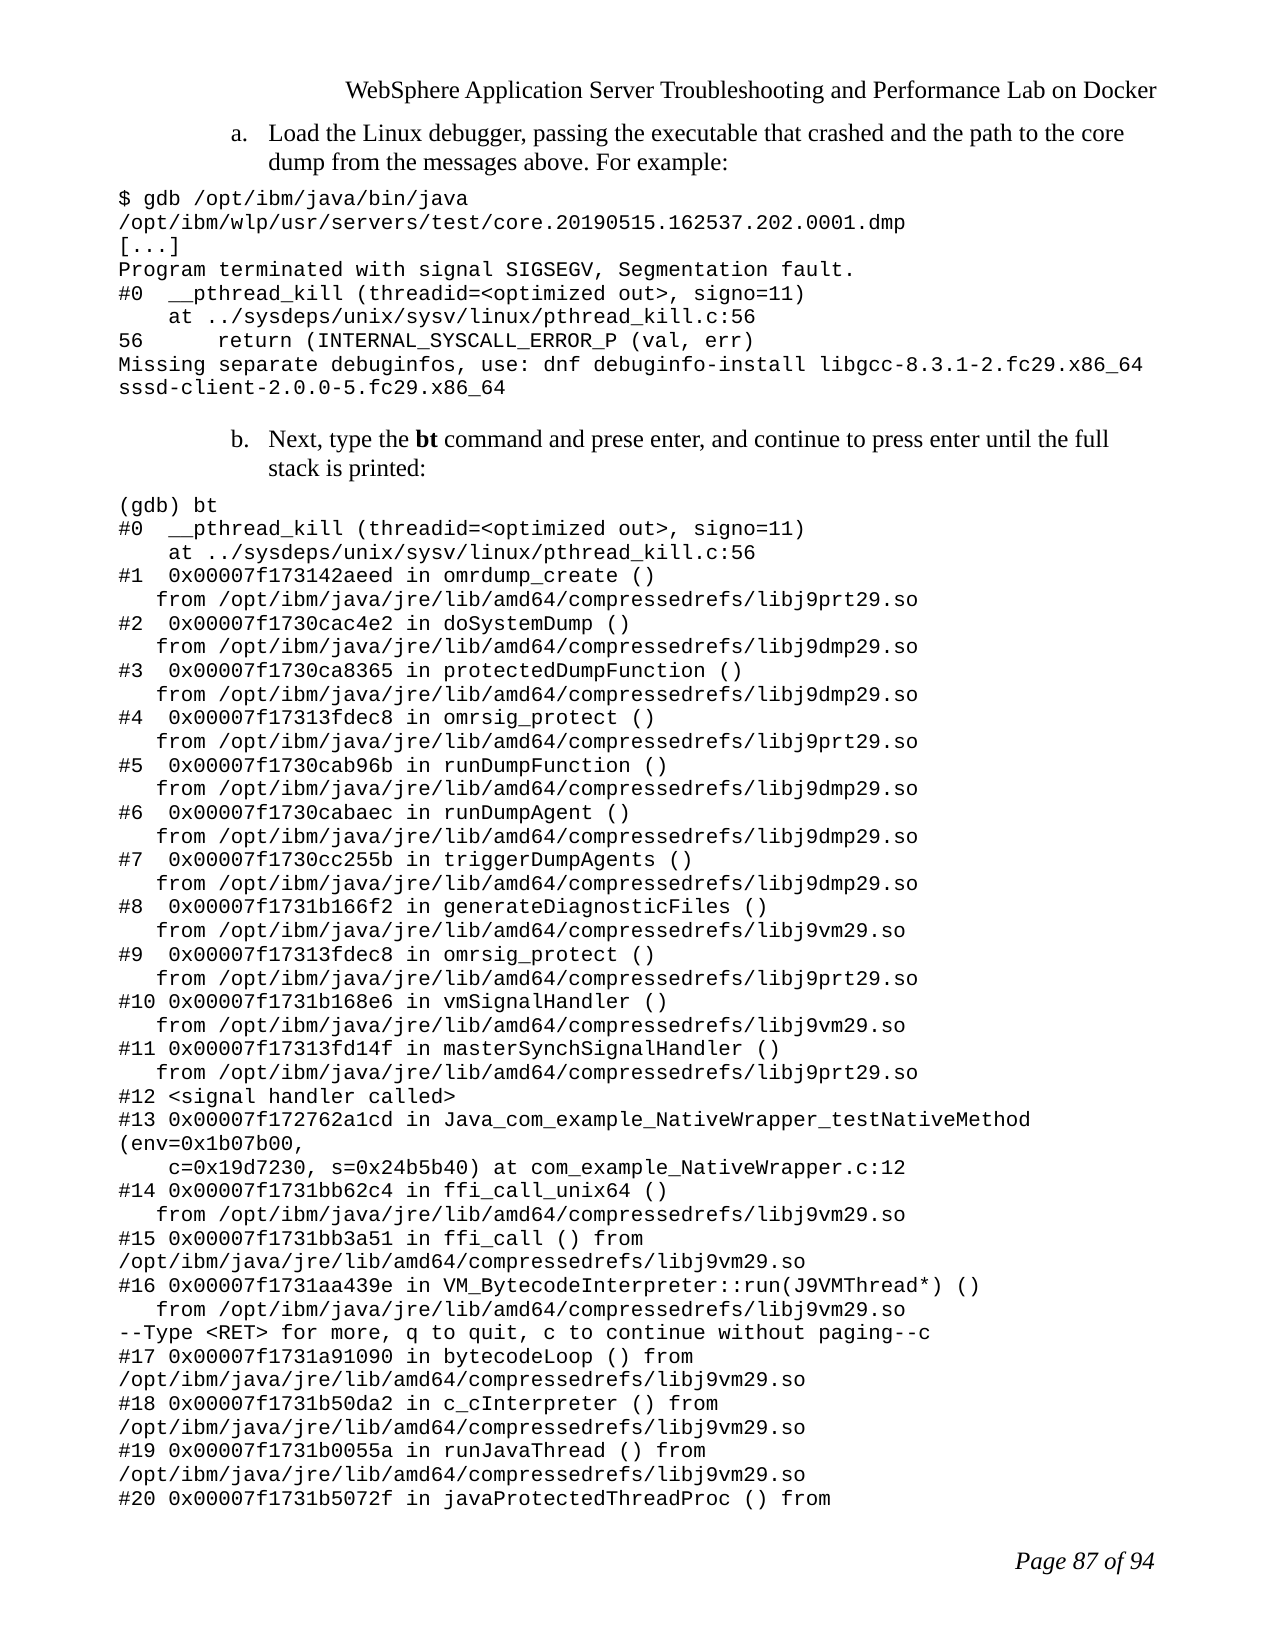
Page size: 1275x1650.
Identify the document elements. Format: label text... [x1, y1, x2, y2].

text #15 0x00007f1731bb3a51 in ffi_call () from /opt/ibm/java/jre/lib/amd64/compressedrefs/libj9vm29.so [118, 1228, 1157, 1275]
text #18 0x00007f1731b50da2 in c_cInterpreter () from /opt/ibm/java/jre/lib/amd64/compressedrefs/libj9vm29.so [118, 1393, 1157, 1440]
text 56 return (INTERNAL_SYSCALL_ERROR_P (val, err) [118, 330, 1157, 354]
text Program terminated with signal SIGSEGV, Segmentation fault. [118, 259, 1157, 283]
text Missing separate debuginfos, use: dnf debuginfo-install libgcc-8.3.1-2.fc29.x86_64 sssd-client-2.0.0-5.fc29.x86_64 [118, 354, 1157, 424]
text from /opt/ibm/java/jre/lib/amd64/compressedrefs/libj9vm29.so [118, 1204, 1157, 1228]
text (gdb) bt [118, 494, 1157, 518]
text #12 <signal handler called> [118, 1086, 1157, 1109]
text from /opt/ibm/java/jre/lib/amd64/compressedrefs/libj9vm29.so [118, 1015, 1157, 1038]
text #8 0x00007f1731b166f2 in generateDiagnosticFiles () [118, 897, 1157, 920]
list Load the Linux debugger, passing the executable that crashed and the path to the core dump from the messages above. For example: [231, 118, 1157, 176]
text #17 0x00007f1731a91090 in bytecodeLoop () from /opt/ibm/java/jre/lib/amd64/compressedrefs/libj9vm29.so [118, 1346, 1157, 1393]
text [...] [118, 235, 1157, 259]
text from /opt/ibm/java/jre/lib/amd64/compressedrefs/libj9dmp29.so [118, 778, 1157, 802]
text $ gdb /opt/ibm/java/bin/java /opt/ibm/wlp/usr/servers/test/core.20190515.162537.202.0001.dmp [118, 188, 1157, 235]
text #6 0x00007f1730cabaec in runDumpAgent () [118, 802, 1157, 826]
text from /opt/ibm/java/jre/lib/amd64/compressedrefs/libj9prt29.so [118, 967, 1157, 991]
text from /opt/ibm/java/jre/lib/amd64/compressedrefs/libj9vm29.so [118, 920, 1157, 944]
text #0 __pthread_kill (threadid=<optimized out>, signo=11) [118, 283, 1157, 306]
text from /opt/ibm/java/jre/lib/amd64/compressedrefs/libj9dmp29.so [118, 636, 1157, 660]
text c=0x19d7230, s=0x24b5b40) at com_example_NativeWrapper.c:12 [118, 1157, 1157, 1180]
text #16 0x00007f1731aa439e in VM_BytecodeInterpreter::run(J9VMThread*) () [118, 1275, 1157, 1298]
text #3 0x00007f1730ca8365 in protectedDumpFunction () [118, 660, 1157, 684]
text from /opt/ibm/java/jre/lib/amd64/compressedrefs/libj9prt29.so [118, 589, 1157, 613]
text #9 0x00007f17313fdec8 in omrsig_protect () [118, 944, 1157, 967]
text #1 0x00007f173142aeed in omrdump_create () [118, 566, 1157, 589]
text from /opt/ibm/java/jre/lib/amd64/compressedrefs/libj9dmp29.so [118, 684, 1157, 707]
list Next, type the bt command and prese enter, and continue to press enter until the full stack is printed: [231, 424, 1157, 482]
text from /opt/ibm/java/jre/lib/amd64/compressedrefs/libj9prt29.so [118, 1062, 1157, 1086]
text #11 0x00007f17313fd14f in masterSynchSignalHandler () [118, 1038, 1157, 1062]
text #14 0x00007f1731bb62c4 in ffi_call_unix64 () [118, 1180, 1157, 1204]
text #7 0x00007f1730cc255b in triggerDumpAgents () [118, 849, 1157, 873]
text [118, 1488, 1157, 1511]
text at ../sysdeps/unix/sysv/linux/pthread_kill.c:56 [118, 542, 1157, 566]
text from /opt/ibm/java/jre/lib/amd64/compressedrefs/libj9dmp29.so [118, 826, 1157, 849]
text #2 0x00007f1730cac4e2 in doSystemDump () [118, 613, 1157, 636]
text --Type <RET> for more, q to quit, c to continue without paging--c [118, 1322, 1157, 1346]
text from /opt/ibm/java/jre/lib/amd64/compressedrefs/libj9prt29.so [118, 731, 1157, 755]
text #0 __pthread_kill (threadid=<optimized out>, signo=11) [118, 518, 1157, 542]
text from /opt/ibm/java/jre/lib/amd64/compressedrefs/libj9dmp29.so [118, 873, 1157, 897]
text #13 0x00007f172762a1cd in Java_com_example_NativeWrapper_testNativeMethod (env=0x1b07b00, [118, 1109, 1157, 1157]
text at ../sysdeps/unix/sysv/linux/pthread_kill.c:56 [118, 306, 1157, 330]
text #5 0x00007f1730cab96b in runDumpFunction () [118, 755, 1157, 778]
text from /opt/ibm/java/jre/lib/amd64/compressedrefs/libj9vm29.so [118, 1298, 1157, 1322]
text #10 0x00007f1731b168e6 in vmSignalHandler () [118, 991, 1157, 1015]
text #19 0x00007f1731b0055a in runJavaThread () from /opt/ibm/java/jre/lib/amd64/compressedrefs/libj9vm29.so [118, 1440, 1157, 1488]
text #4 0x00007f17313fdec8 in omrsig_protect () [118, 707, 1157, 731]
